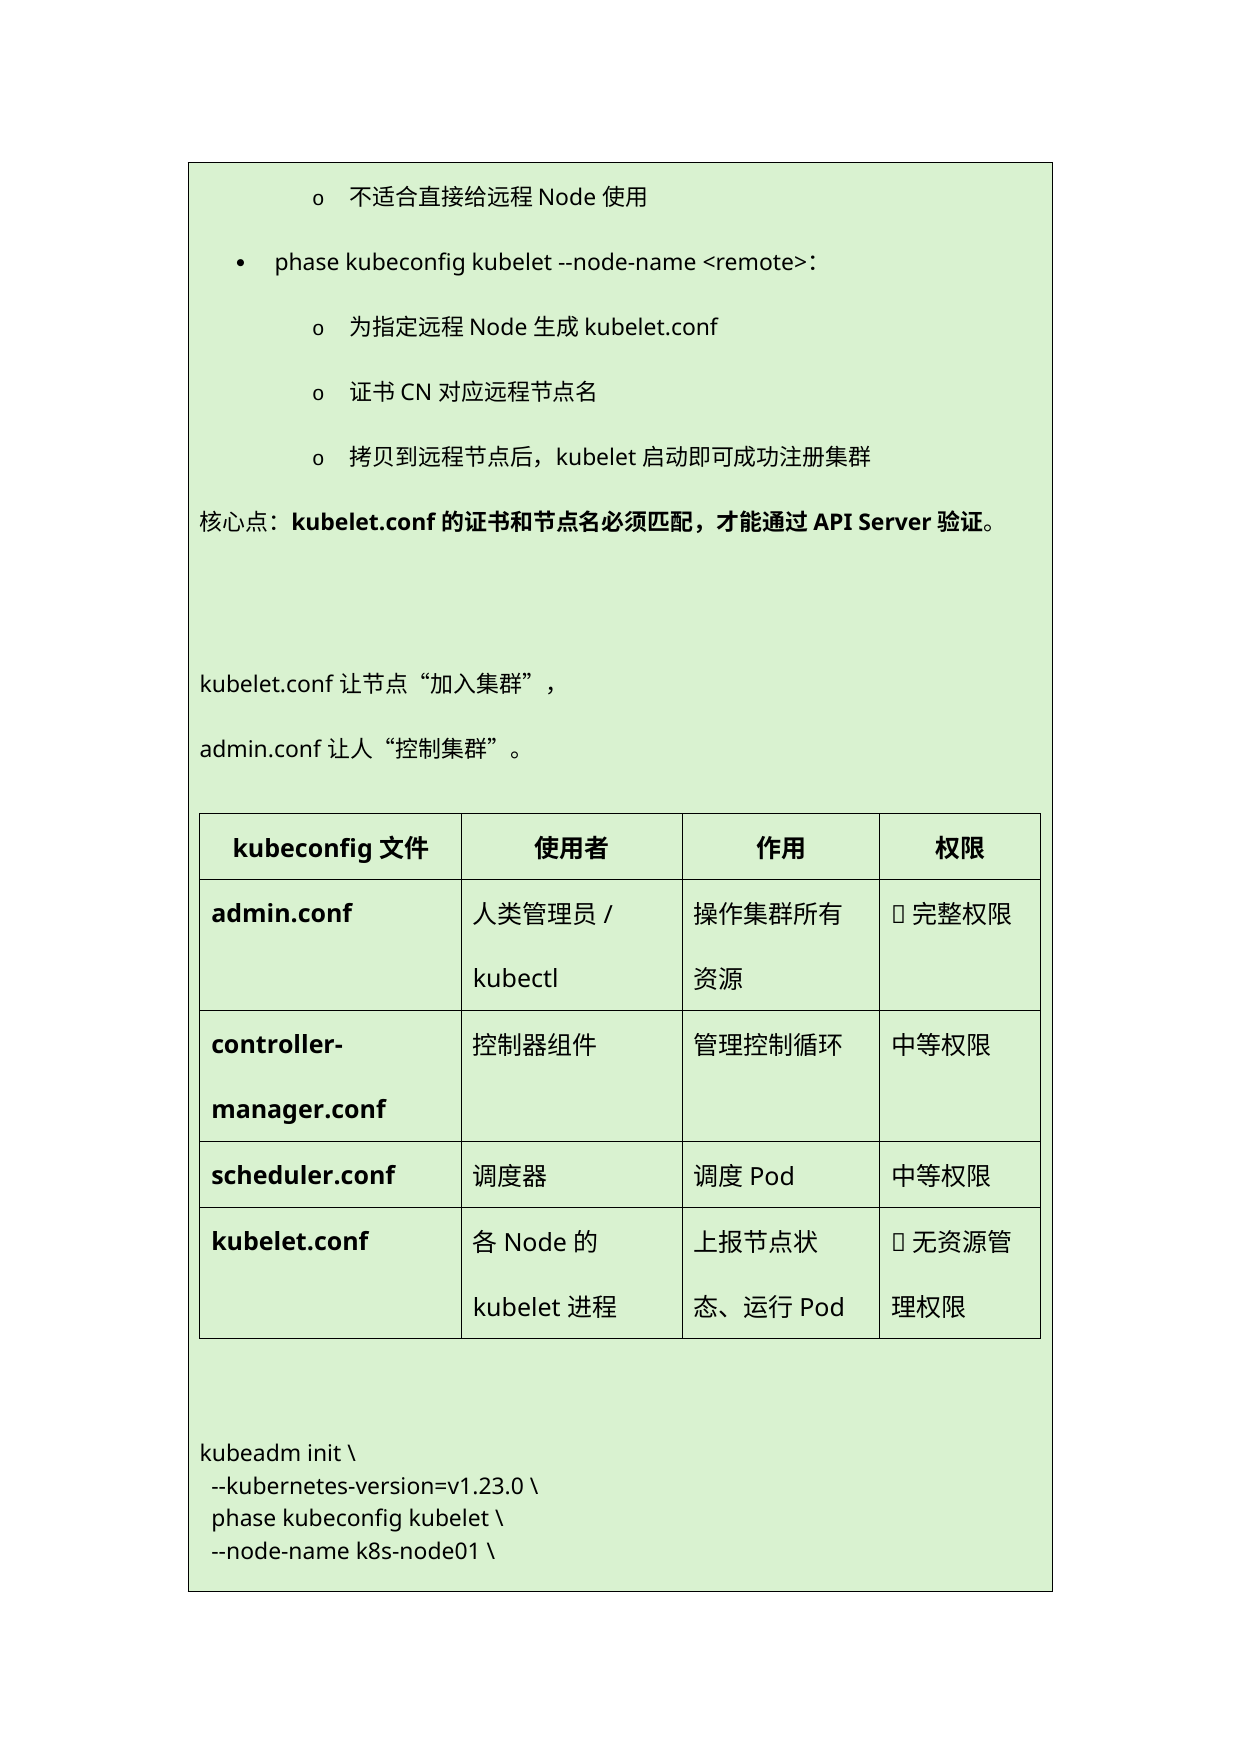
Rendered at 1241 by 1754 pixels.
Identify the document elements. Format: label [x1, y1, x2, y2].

table_header [189, 163, 1052, 1591]
